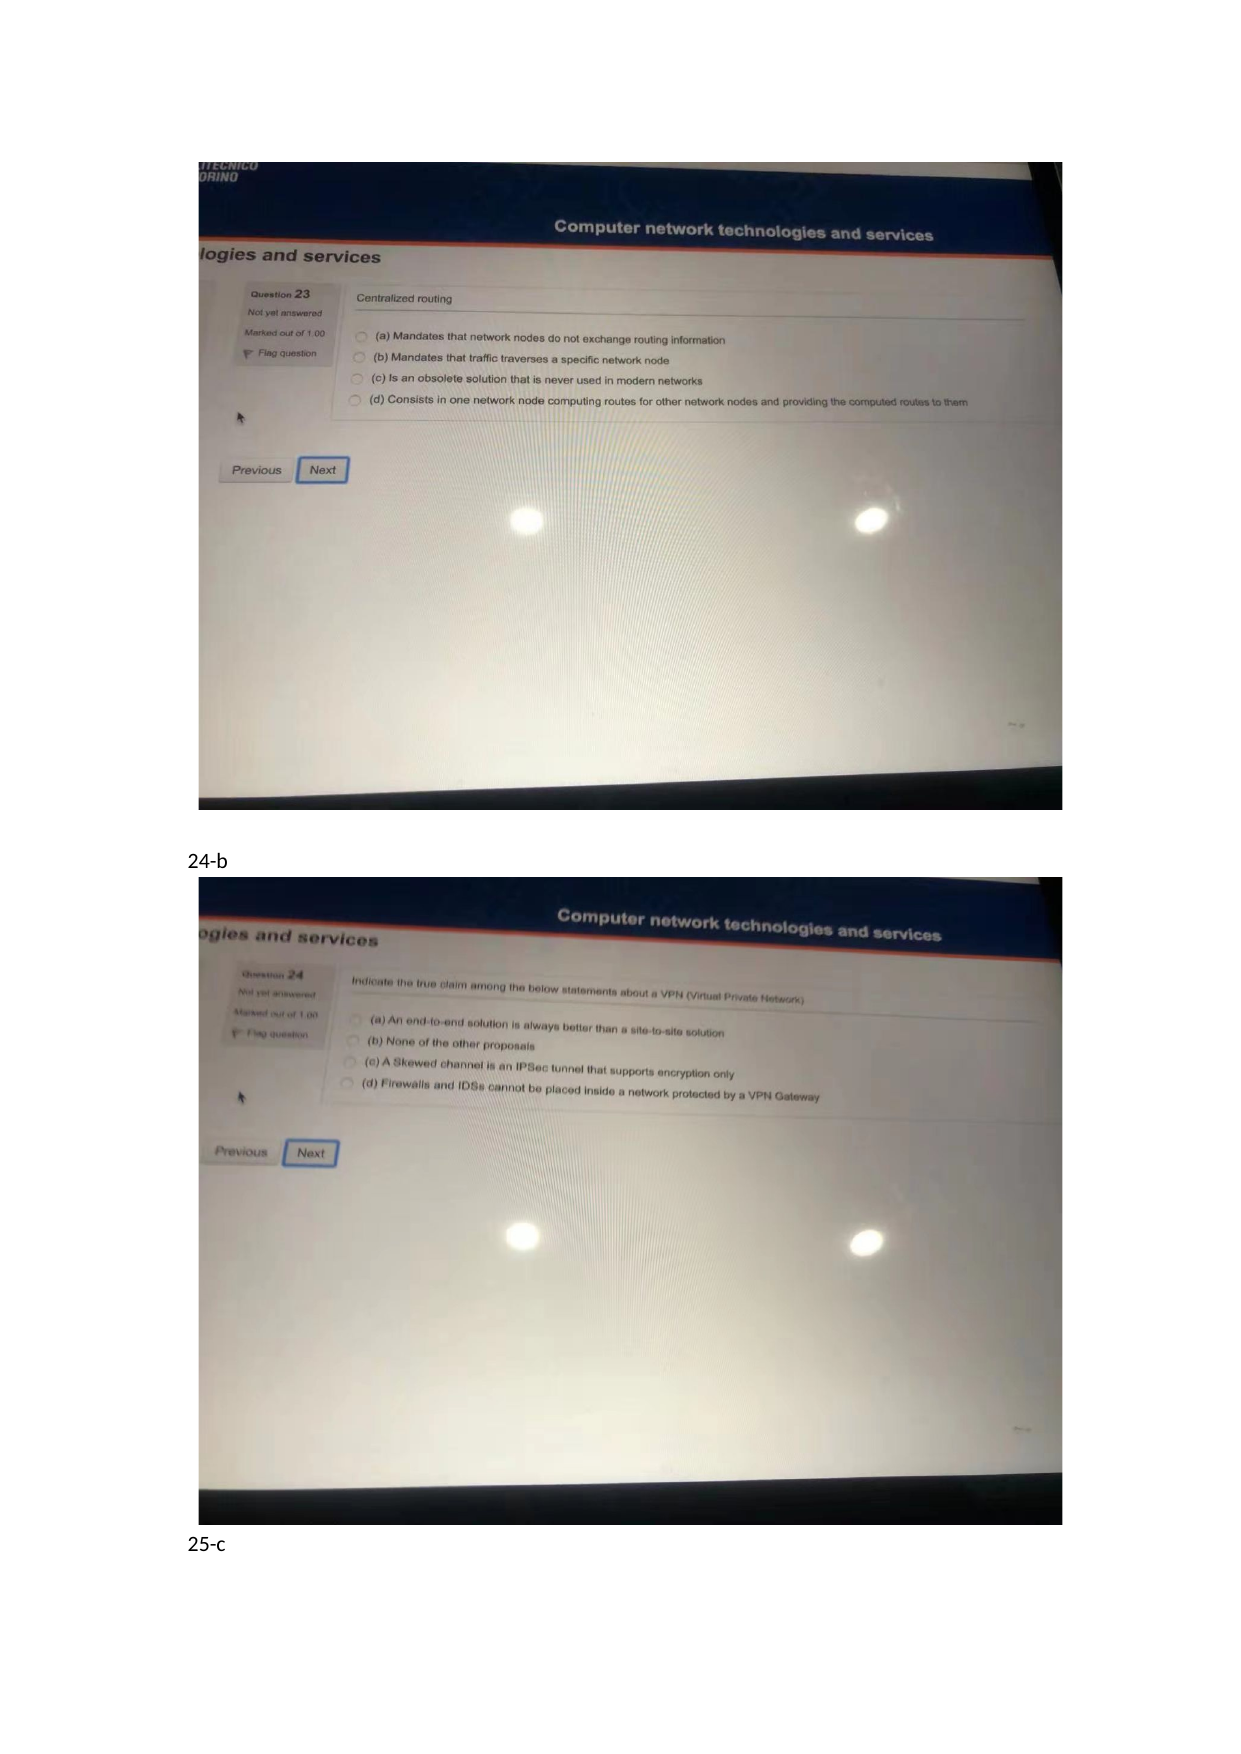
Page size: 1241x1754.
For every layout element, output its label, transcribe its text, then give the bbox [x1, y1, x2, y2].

picture [198, 877, 1063, 1525]
picture [198, 162, 1063, 810]
text 25-c [187, 1527, 1053, 1559]
